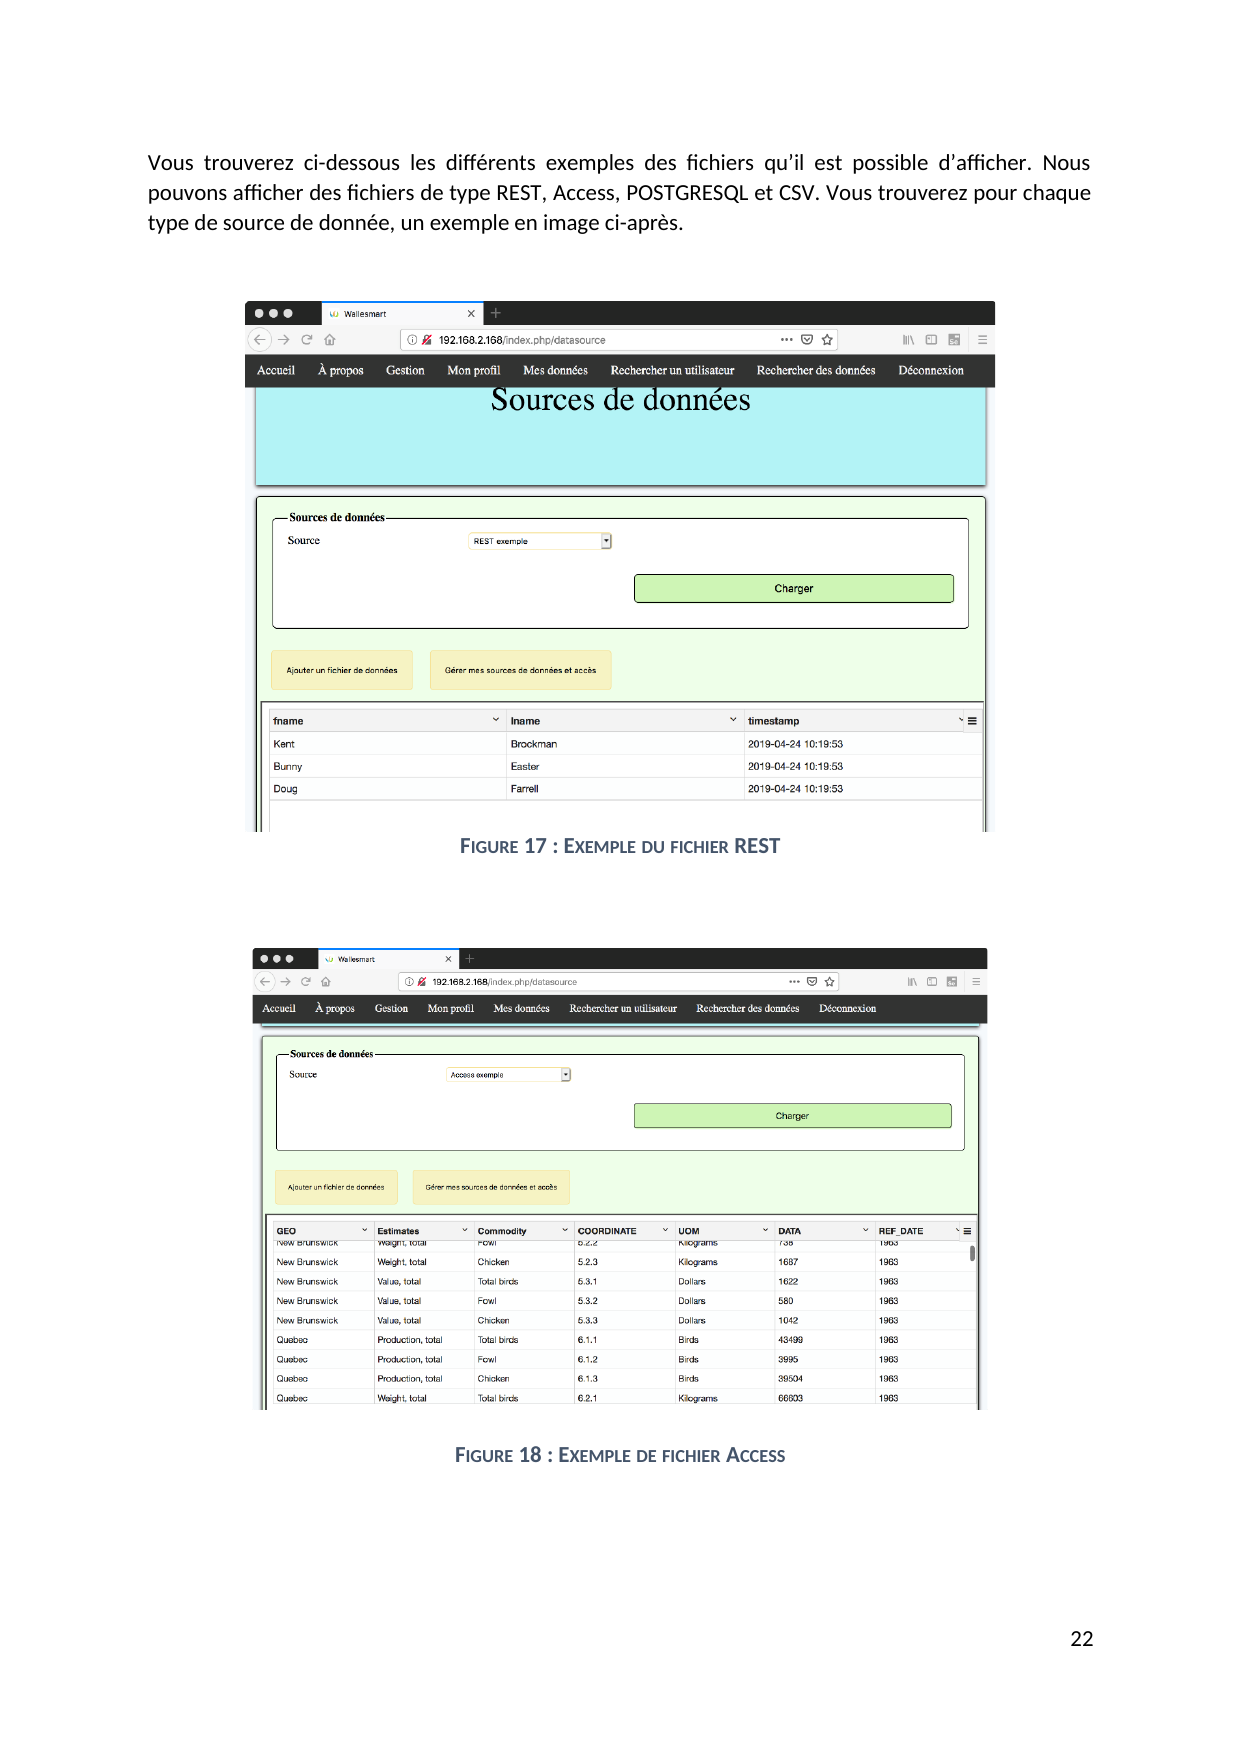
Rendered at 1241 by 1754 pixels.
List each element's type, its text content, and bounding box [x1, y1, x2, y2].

picture [252, 948, 988, 1410]
picture [245, 301, 995, 832]
text Figure 18 : Exemple de fichier Access [148, 1440, 1093, 1468]
text Vous trouverez ci-dessous les différents exemples des fichiers qu’il est possible d’afficher. Nous pouvons afficher des fichiers de type REST, Access, POSTGRESQL et CSV. Vous trouverez pour chaque type de source de donnée, un exemple en image ci-après. [148, 148, 1093, 236]
text Figure 17 : Exemple du fichier REST [148, 831, 1093, 859]
